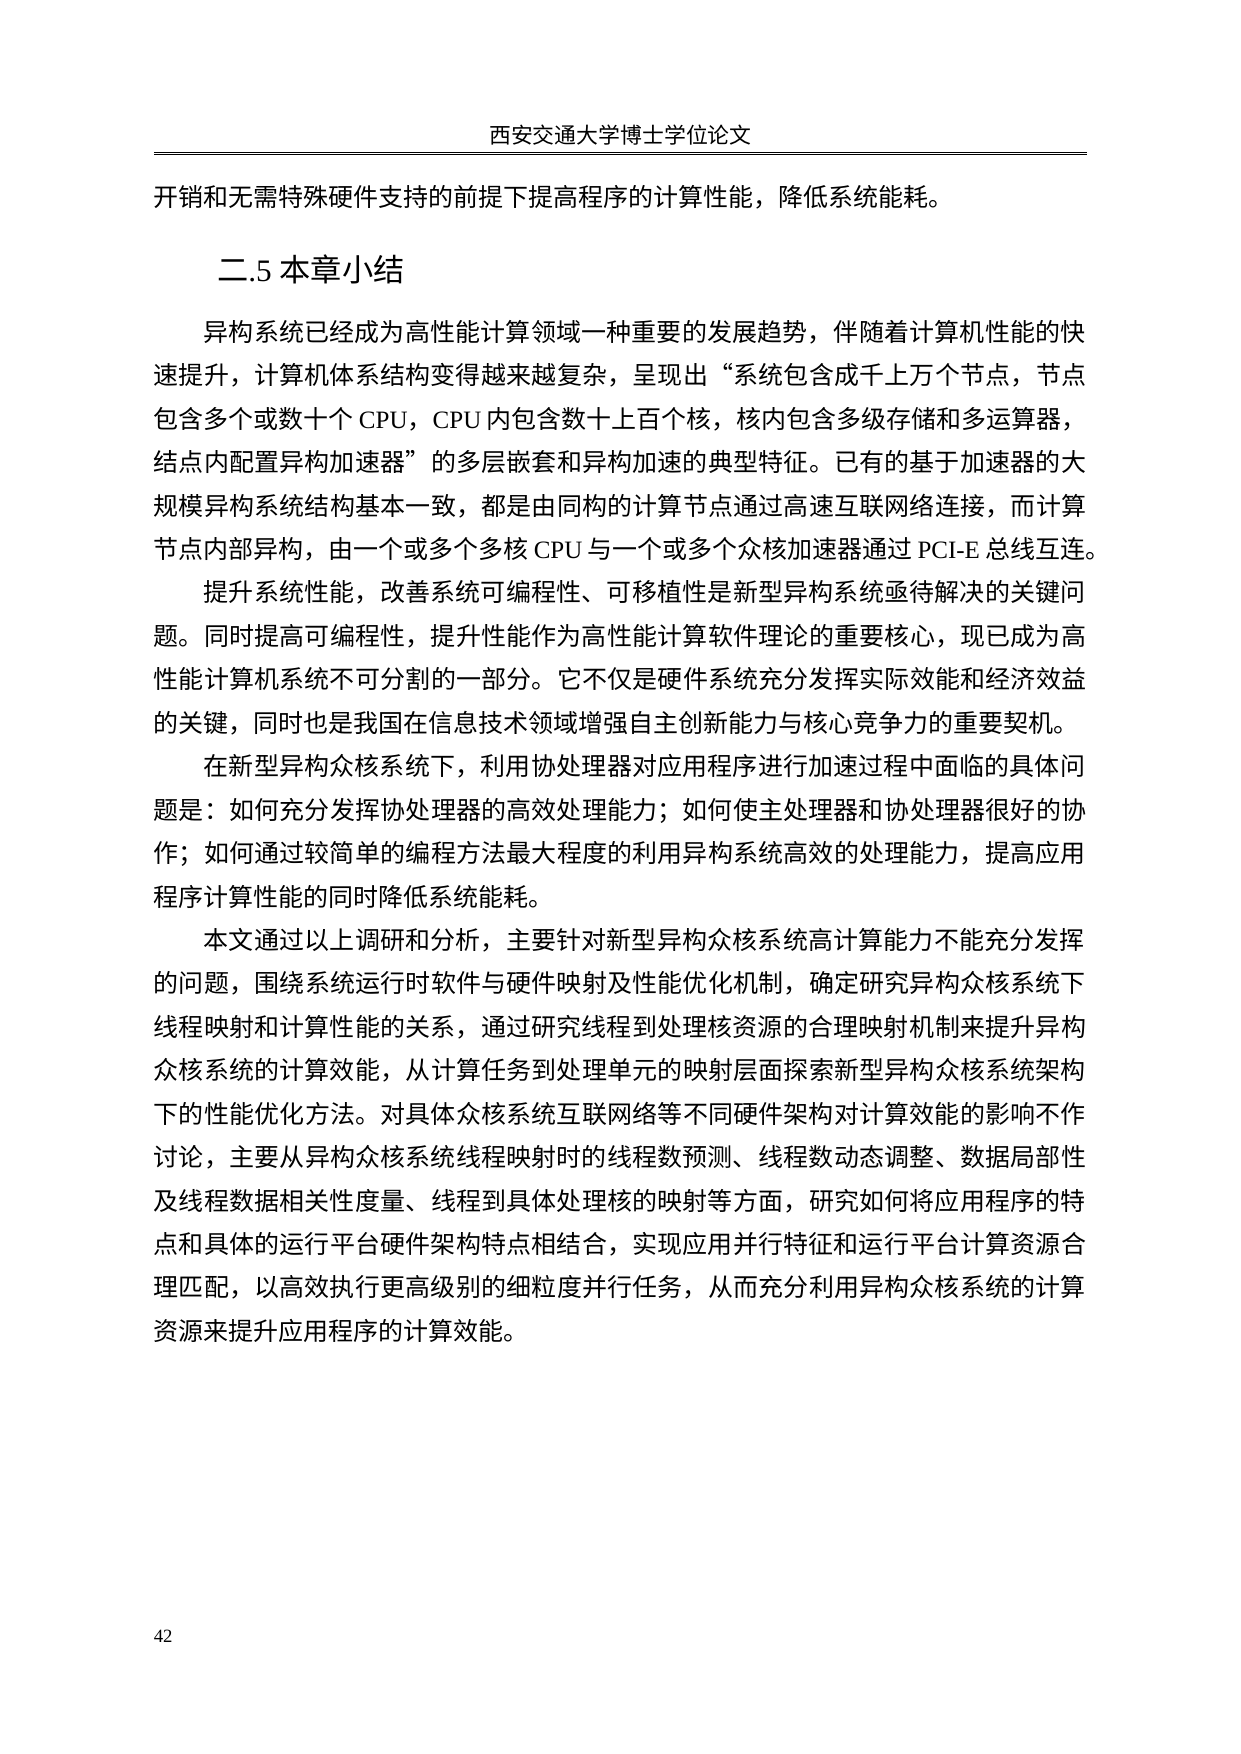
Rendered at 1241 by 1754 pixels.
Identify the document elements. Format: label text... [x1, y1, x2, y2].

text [153, 177, 1087, 213]
text 在新型异构众核系统下，利用协处理器对应用程序进行加速过程中面临的具体问题是：如何充分发挥协处理器的高效处理能力；如何使主处理器和协处理器很好的协作；如何通过较简单的编程方法最大程度的利用异构系统高效的处理能力，提高应用程序计算性能的同时降低系统能耗。 [153, 747, 1087, 913]
text 异构系统已经成为高性能计算领域一种重要的发展趋势，伴随着计算机性能的快速提升，计算机体系结构变得越来越复杂，呈现出“系统包含成千上万个节点，节点包含多个或数十个CPU，CPU内包含数十上百个核，核内包含多级存储和多运算器，结点内配置异构加速器”的多层嵌套和异构加速的典型特征。已有的基于加速器的大规模异构系统结构基本一致，都是由同构的计算节点通过高速互联网络连接，而计算节点内部异构，由一个或多个多核CPU与一个或多个众核加速器通过PCI-E总线互连。 [153, 312, 1087, 566]
subtitle 本章小结 [217, 246, 1087, 291]
text 提升系统性能，改善系统可编程性、可移植性是新型异构系统亟待解决的关键问题。同时提高可编程性，提升性能作为高性能计算软件理论的重要核心，现已成为高性能计算机系统不可分割的一部分。它不仅是硬件系统充分发挥实际效能和经济效益的关键，同时也是我国在信息技术领域增强自主创新能力与核心竞争力的重要契机。 [153, 573, 1087, 739]
text 本文通过以上调研和分析，主要针对新型异构众核系统高计算能力不能充分发挥的问题，围绕系统运行时软件与硬件映射及性能优化机制，确定研究异构众核系统下线程映射和计算性能的关系，通过研究线程到处理核资源的合理映射机制来提升异构众核系统的计算效能，从计算任务到处理单元的映射层面探索新型异构众核系统架构下的性能优化方法。对具体众核系统互联网络等不同硬件架构对计算效能的影响不作讨论，主要从异构众核系统线程映射时的线程数预测、线程数动态调整、数据局部性及线程数据相关性度量、线程到具体处理核的映射等方面，研究如何将应用程序的特点和具体的运行平台硬件架构特点相结合，实现应用并行特征和运行平台计算资源合理匹配，以高效执行更高级别的细粒度并行任务，从而充分利用异构众核系统的计算资源来提升应用程序的计算效能。 [153, 920, 1087, 1348]
